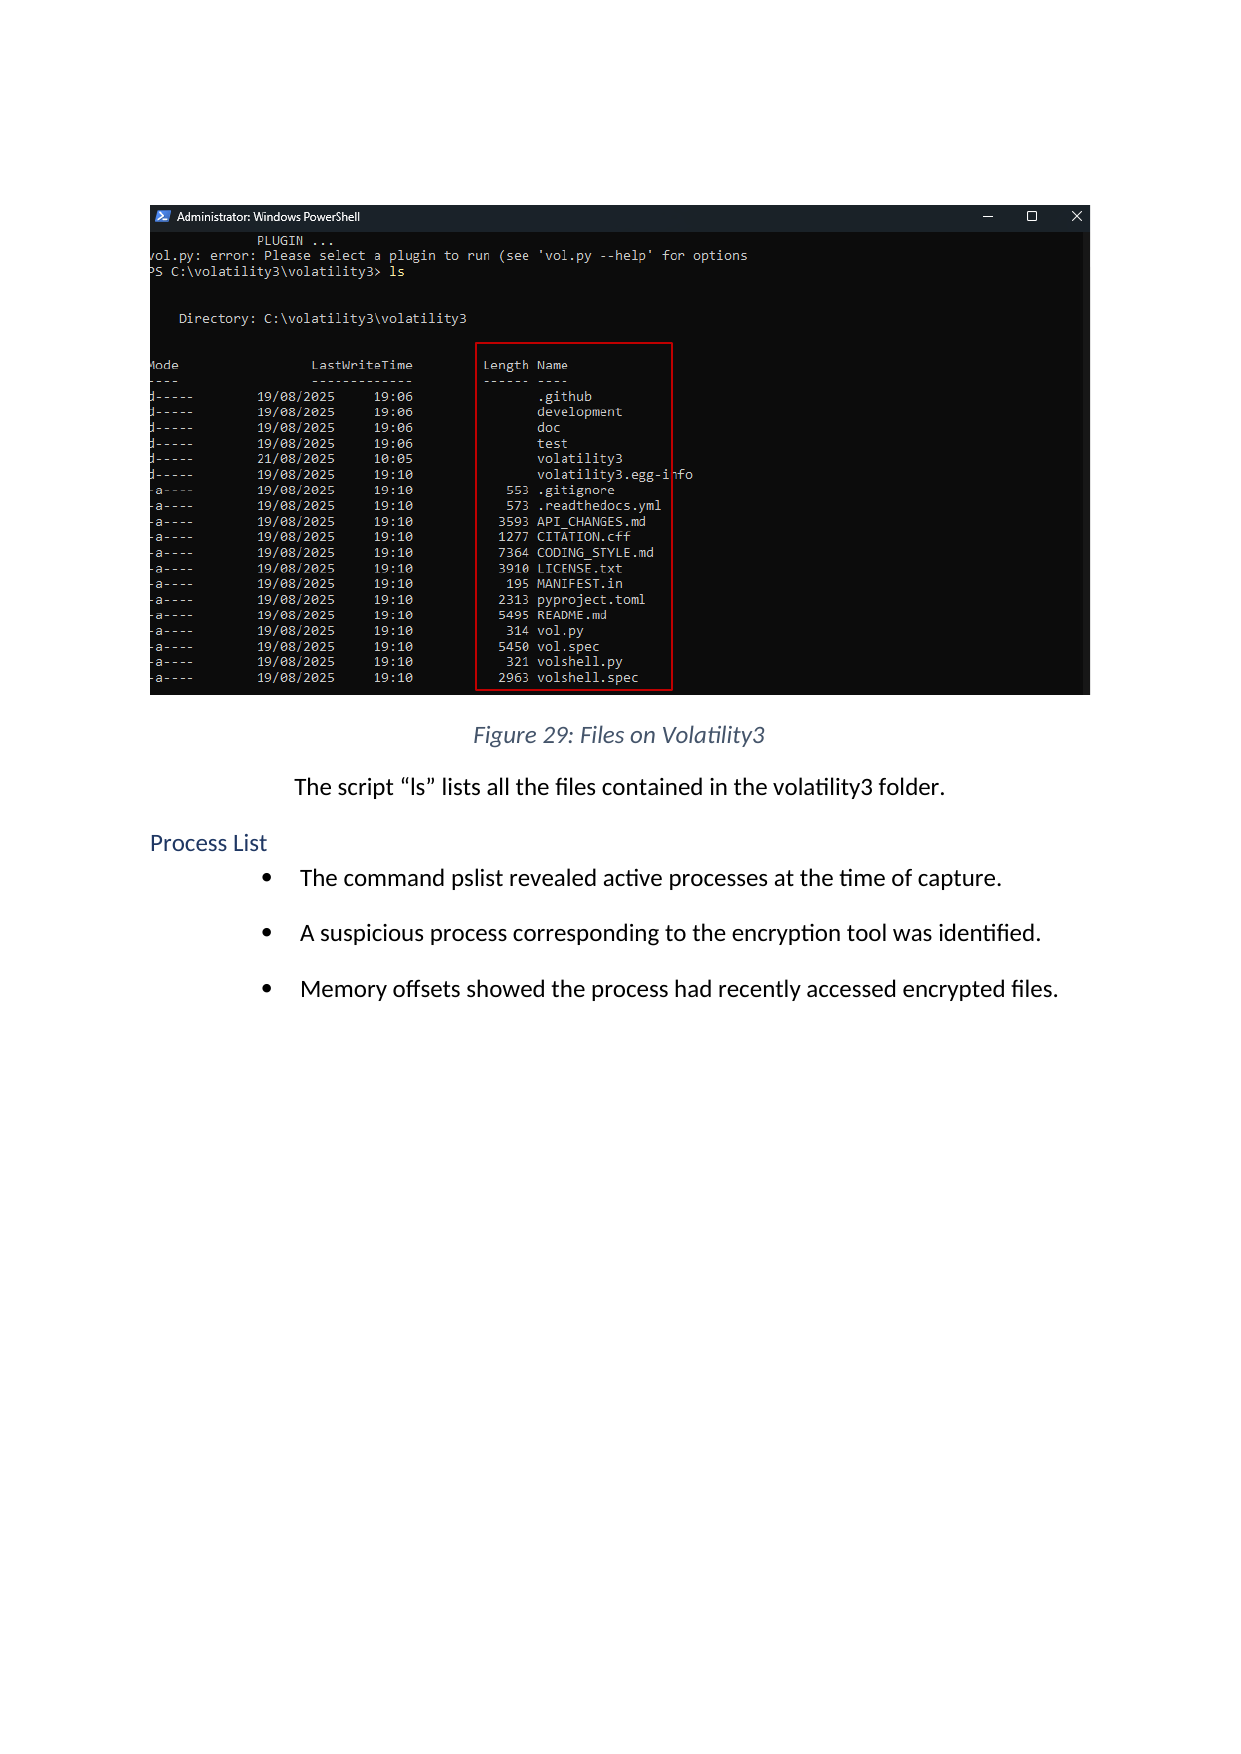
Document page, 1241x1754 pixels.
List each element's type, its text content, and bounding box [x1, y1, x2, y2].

text Figure 29: Files on Volatility3 [150, 719, 1090, 750]
list Memory offsets showed the process had recently accessed encrypted files. [262, 973, 1090, 1004]
subtitle Process List [150, 827, 1090, 857]
text The script “ls” lists all the files contained in the volatility3 folder. [150, 771, 1090, 801]
list A suspicious process corresponding to the encryption tool was identified. [262, 917, 1090, 948]
picture [150, 205, 1091, 695]
list The command pslist revealed active processes at the time of capture. [262, 862, 1090, 892]
